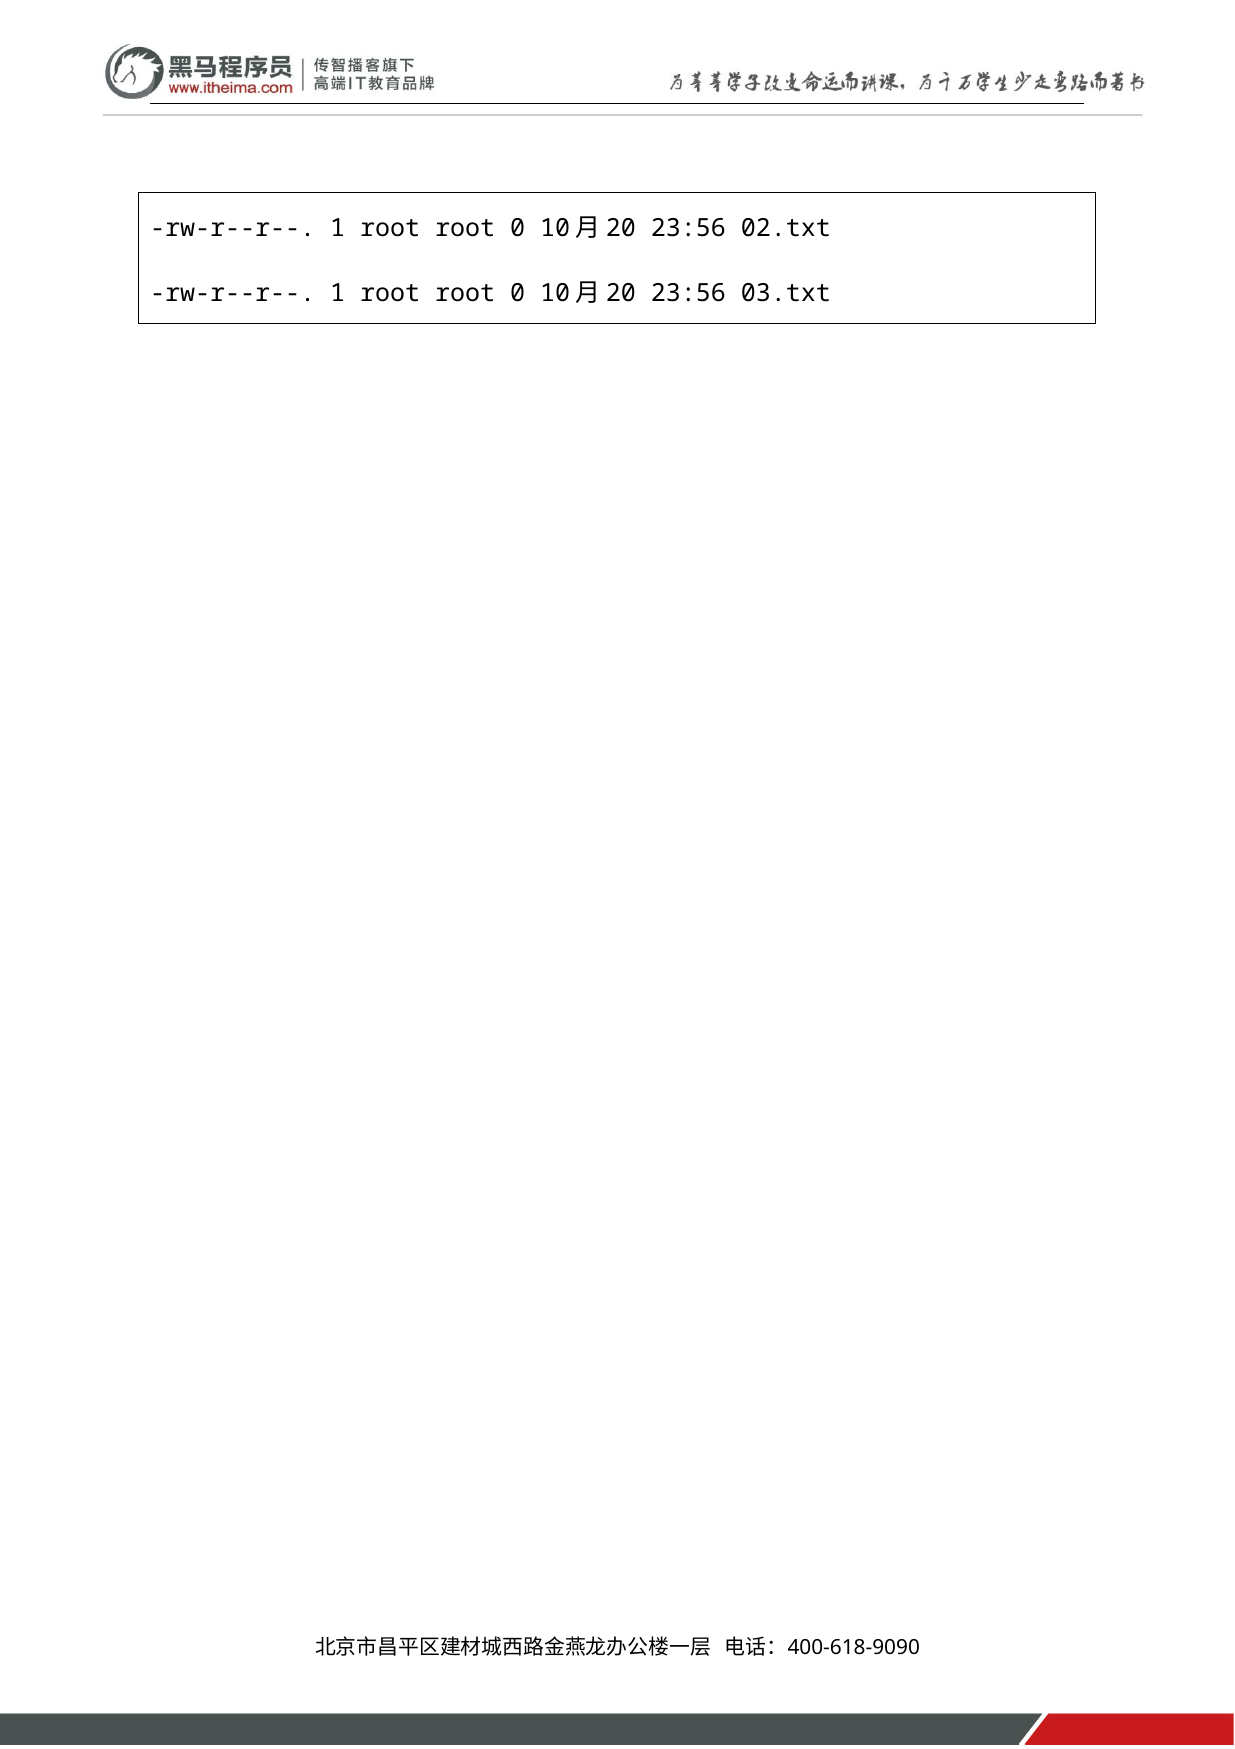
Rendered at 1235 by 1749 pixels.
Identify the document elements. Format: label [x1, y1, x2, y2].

table_header [139, 193, 1095, 323]
picture [0, 0, 1235, 123]
picture [0, 1654, 1234, 1745]
